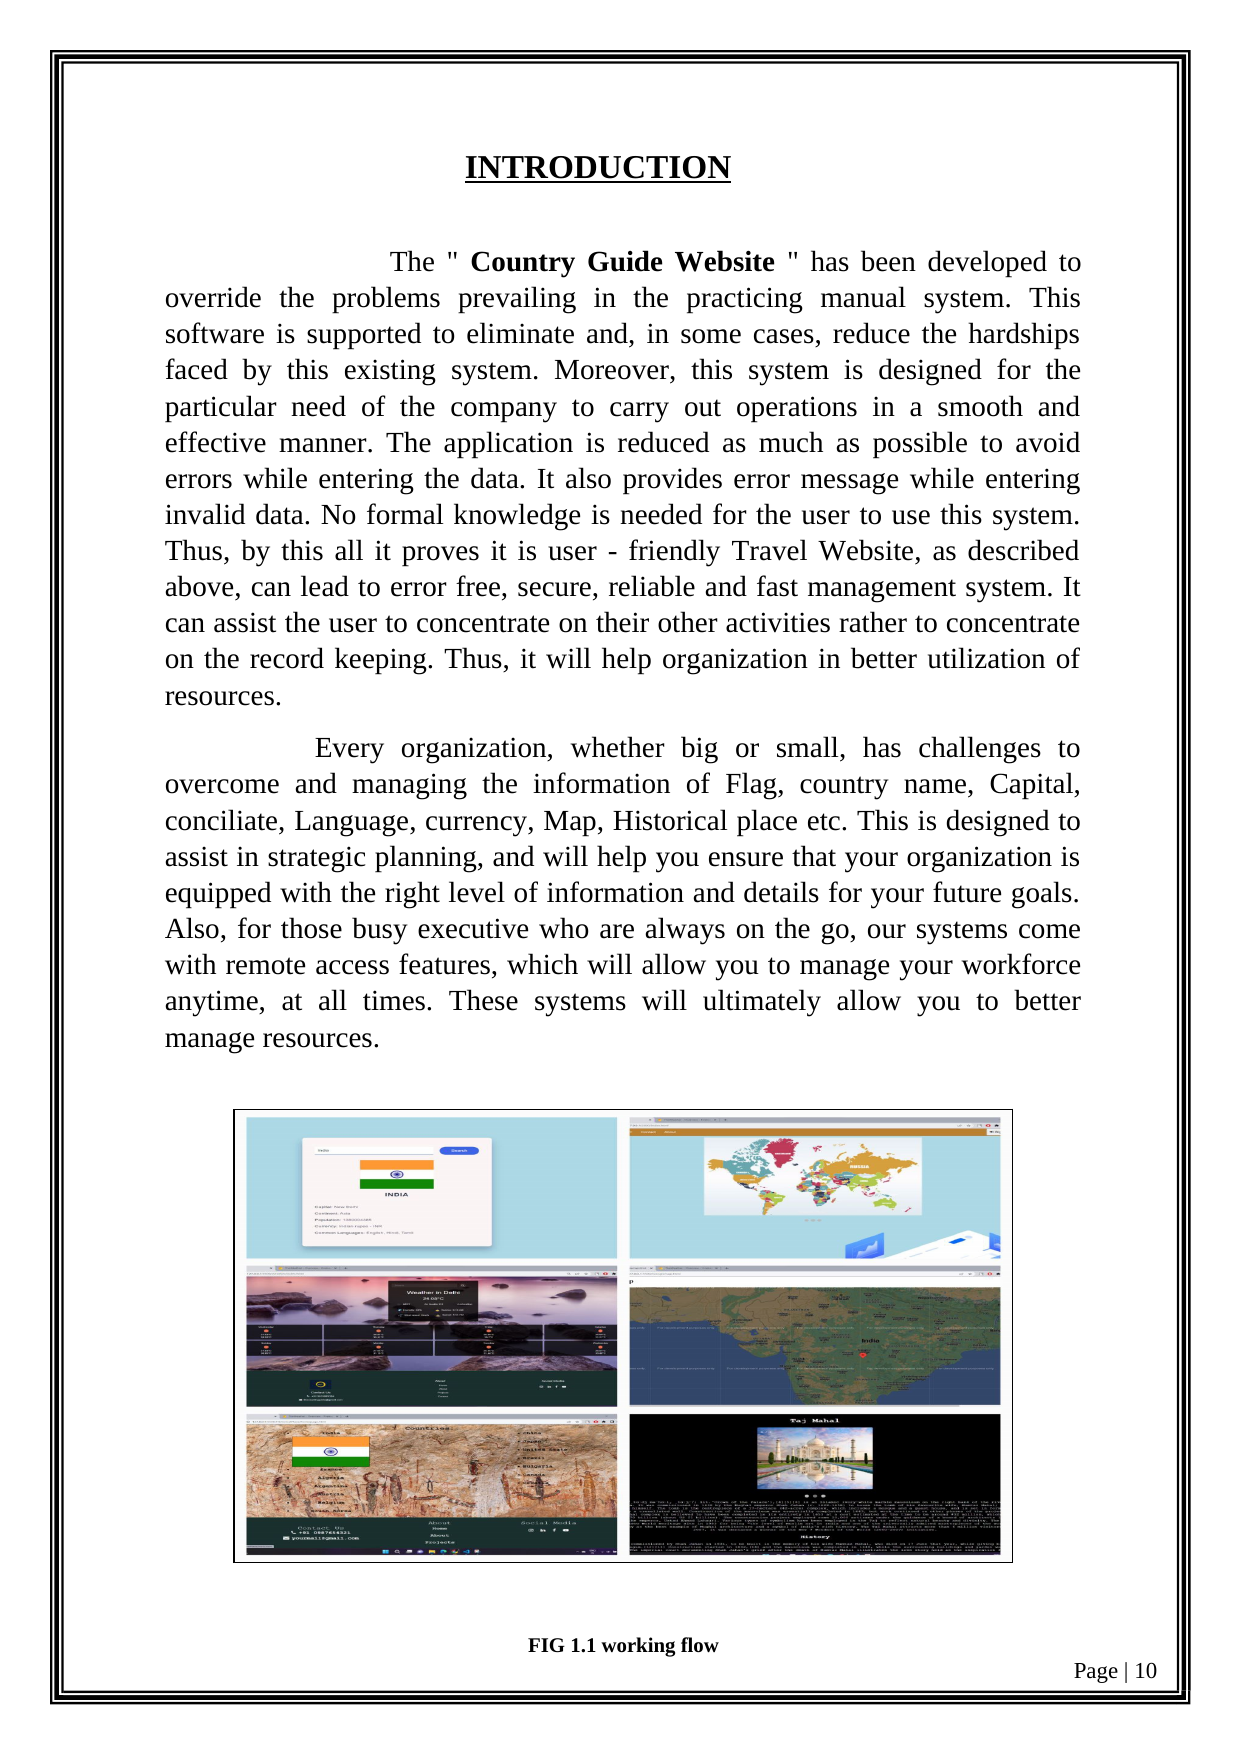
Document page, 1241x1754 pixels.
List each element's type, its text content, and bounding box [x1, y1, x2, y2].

text Every organization, whether big or small, has challenges to overcome and managing the information of Flag, country name, Capital, conciliate, Language, currency, Map, Historical place etc. This is designed to assist in strategic planning, and will help you ensure that your organization is equipped with the right level of information and details for your future goals. Also, for those busy executive who are always on the go, our systems come with remote access features, which will allow you to manage your workforce anytime, at all times. These systems will ultimately allow you to better manage resources. [164, 731, 1082, 1053]
text FIG 1.1 working flow [89, 1633, 1157, 1657]
text The " Country Guide Website " has been developed to override the problems prevailing in the practicing manual system. This software is supported to eliminate and, in some cases, reduce the hardships faced by this existing system. Moreover, this system is designed for the particular need of the company to carry out operations in a smooth and effective manner. The application is reduced as much as possible to avoid errors while entering the data. It also provides error message while entering invalid data. No formal knowledge is needed for the user to use this system. Thus, by this all it proves it is user - friendly Travel Website, as described above, can lead to error free, secure, reliable and fast management system. It can assist the user to concentrate on their other activities rather to concentrate on the record keeping. Thus, it will help organization in better utilization of resources. [164, 244, 1082, 711]
picture [235, 1110, 1012, 1562]
subtitle INTRODUCTION [464, 148, 1157, 186]
